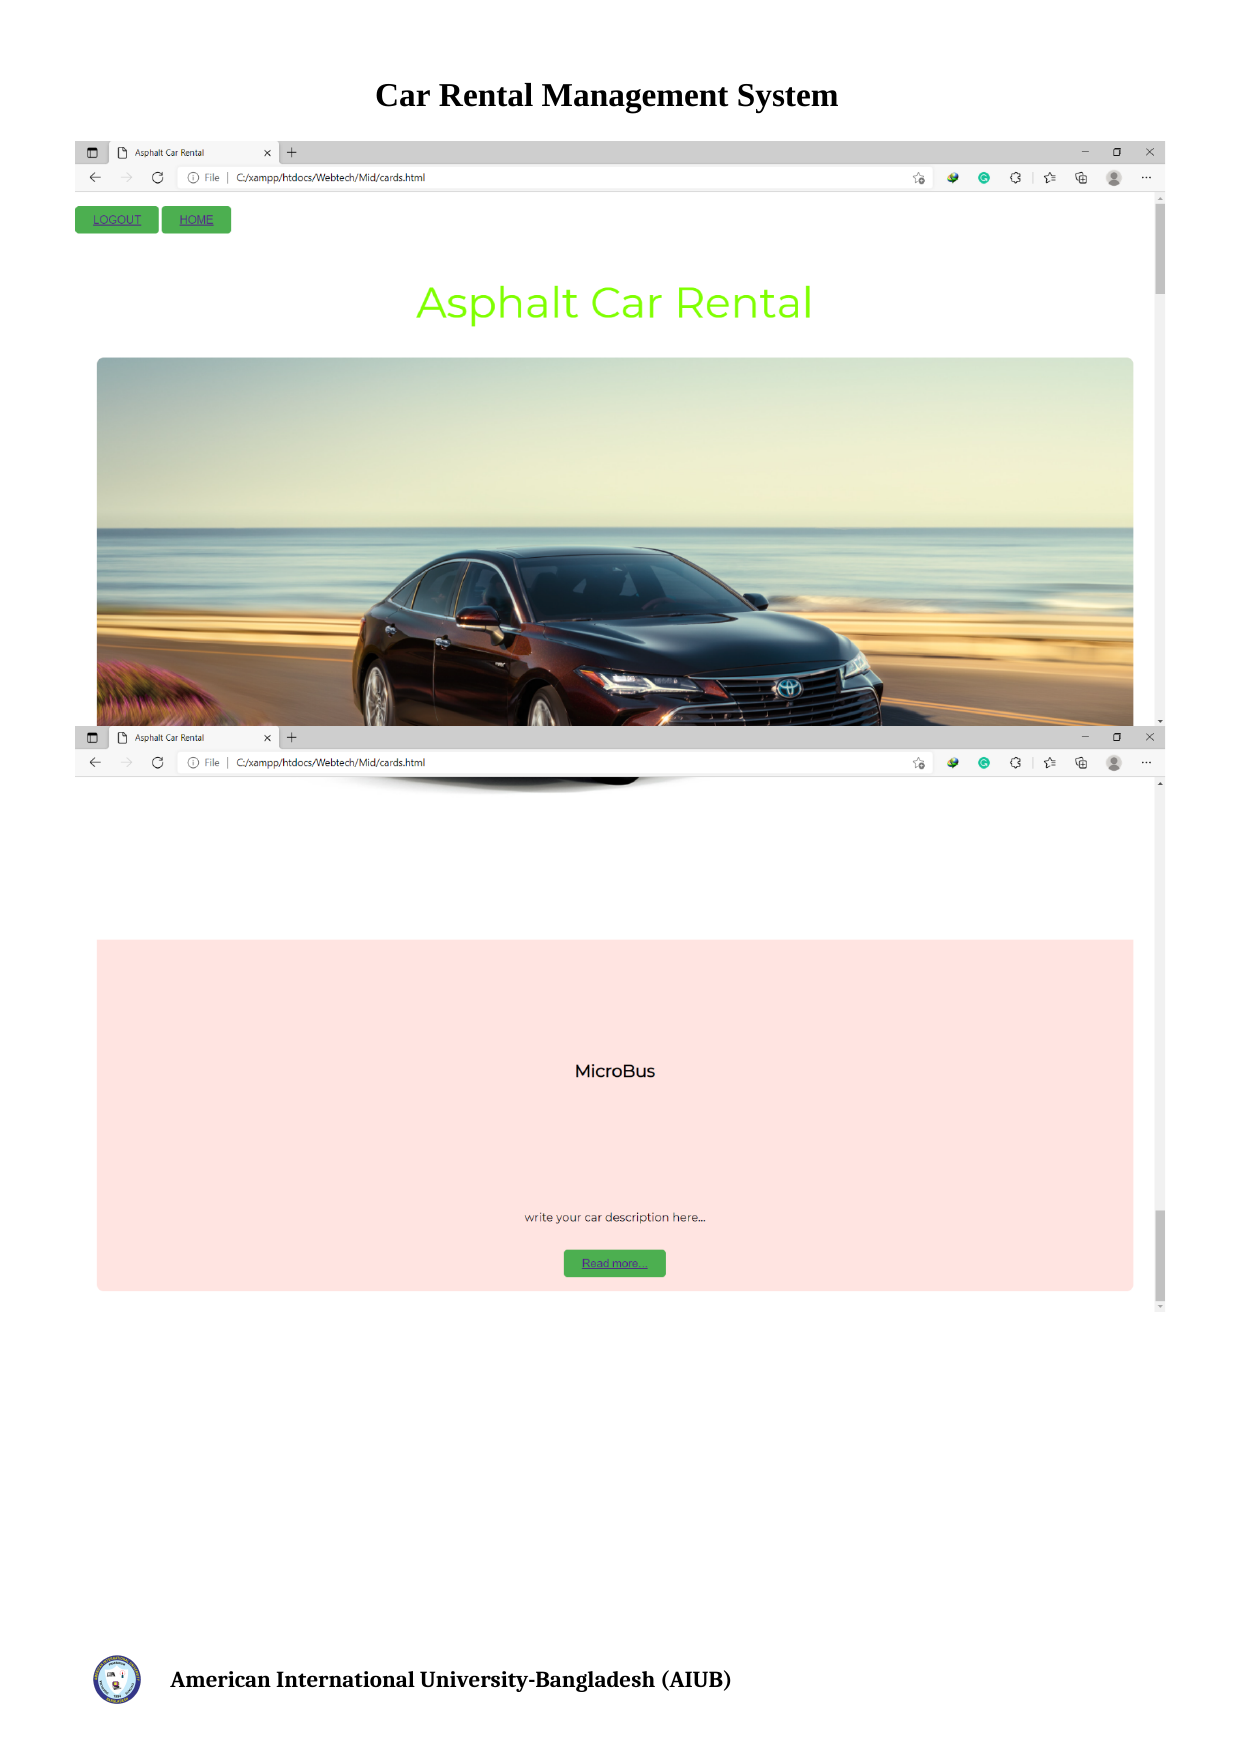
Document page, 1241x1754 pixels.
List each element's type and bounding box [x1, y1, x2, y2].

picture [92, 1654, 142, 1705]
picture [75, 141, 1166, 1312]
